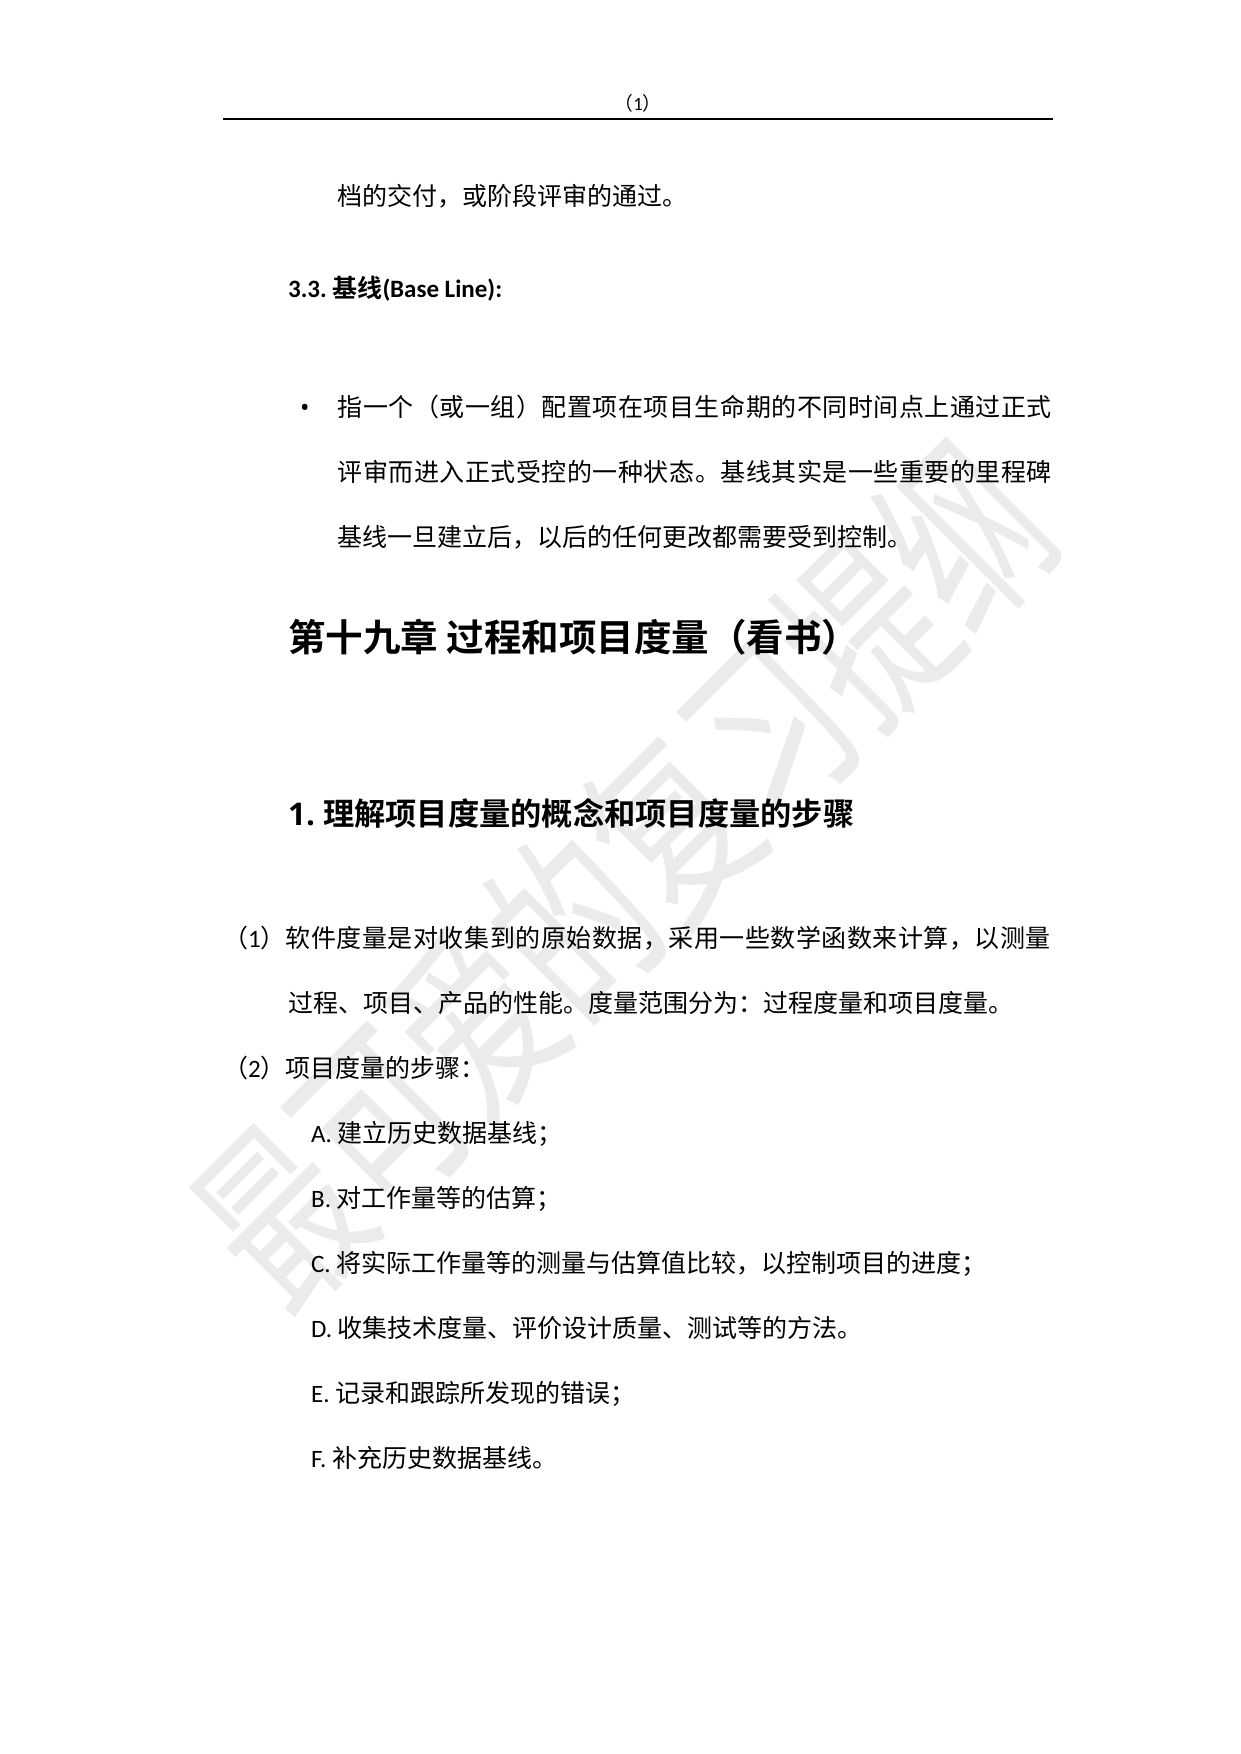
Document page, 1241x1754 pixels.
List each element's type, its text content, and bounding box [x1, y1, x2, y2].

text 软件度量是对收集到的原始数据，采用一些数学函数来计算，以测量过程、项目、产品的性能。度量范围分为：过程度量和项目度量。 [223, 904, 1053, 1034]
list 对工作量等的估算； [288, 1164, 1053, 1229]
list 补充历史数据基线。 [288, 1424, 1053, 1489]
list 收集技术度量、评价设计质量、测试等的方法。 [288, 1294, 1053, 1359]
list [300, 162, 1053, 227]
subtitle 基线(Base Line): [288, 254, 1053, 319]
list 建立历史数据基线； [288, 1099, 1053, 1164]
list 指一个（或一组）配置项在项目生命期的不同时间点上通过正式评审而进入正式受控的一种状态。基线其实是一些重要的里程碑。基线一旦建立后，以后的任何更改都需要受到控制。 [300, 373, 1053, 568]
subtitle 理解项目度量的概念和项目度量的步骤 [288, 779, 1053, 844]
list 将实际工作量等的测量与估算值比较，以控制项目的进度； [288, 1229, 1053, 1294]
subtitle 过程和项目度量（看书） [288, 603, 1053, 668]
list 记录和跟踪所发现的错误； [288, 1359, 1053, 1424]
text 项目度量的步骤： [223, 1034, 1053, 1099]
